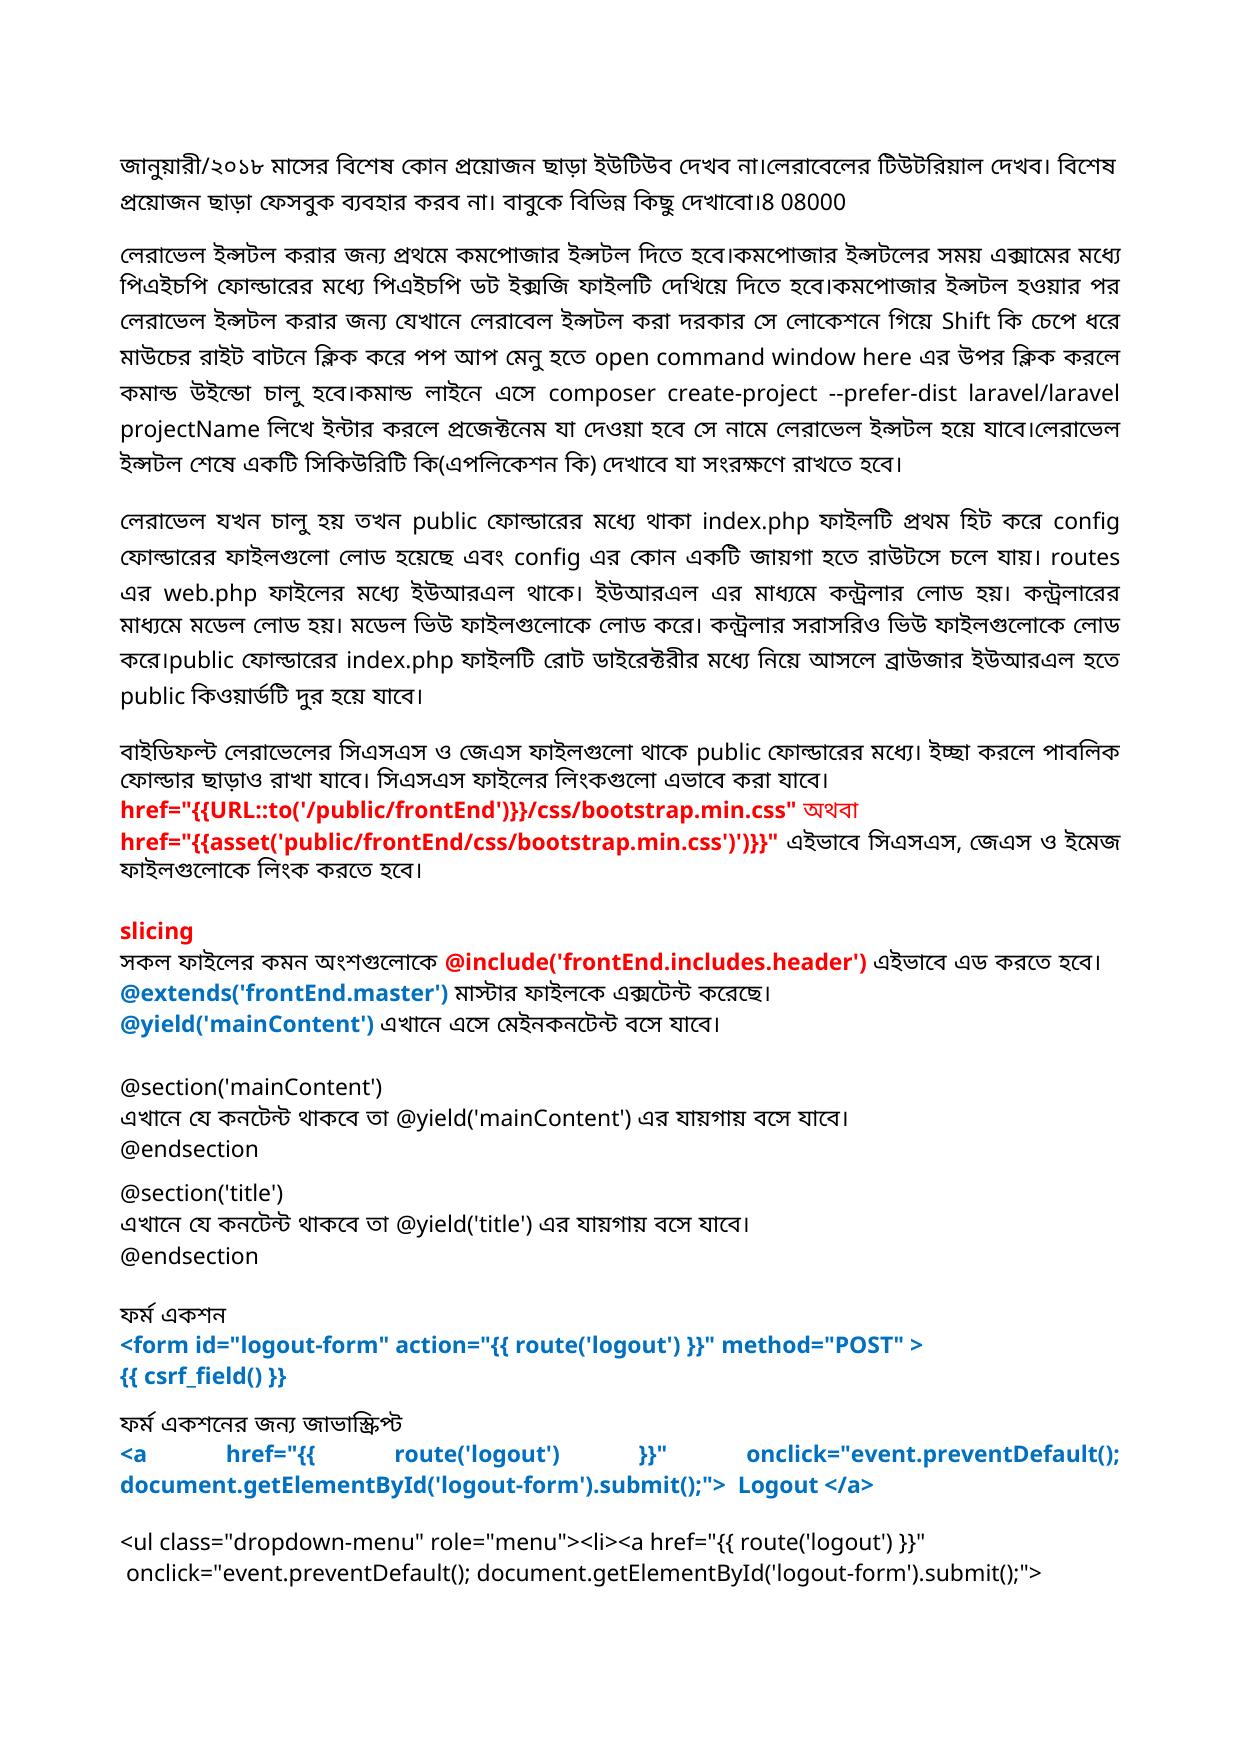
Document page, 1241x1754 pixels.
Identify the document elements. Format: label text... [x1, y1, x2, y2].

text @extends('frontEnd.master') মাস্টার ফাইলকে এক্সটেন্ট করেছে। [120, 977, 1120, 1008]
text ফর্ম একশন [120, 1302, 1120, 1329]
text লেরাভেল যখন চালু হয় তখন public ফোল্ডারের মধ্যে থাকা index.php ফাইলটি প্রথম হিট করে config ফোল্ডারের ফাইলগুলো লোড হয়েছে এবং config এর কোন একটি জায়গা হতে রাউটসে চলে যায়। routes এর web.php ফাইলের মধ্যে ইউআরএল থাকে। ইউআরএল এর মাধ্যমে কন্ট্রলার লোড হয়। কন্ট্রলারের মাধ্যমে মডেল লোড হয়। মডেল ভিউ ফাইলগুলোকে লোড করে। কন্ট্রলার সরাসরিও ভিউ ফাইলগুলোকে লোড করে।public ফোল্ডারের index.php ফাইলটি রোট ডাইরেক্টরীর মধ্যে নিয়ে আসলে ব্রাউজার ইউআরএল হতে public কিওয়ার্ডটি দুর হয়ে যাবে। [120, 505, 1120, 711]
text slicing [120, 915, 1120, 946]
text {{ csrf_field() }} [120, 1360, 1120, 1391]
text <a href="{{ route('logout') }}" onclick="event.preventDefault(); document.getElementById('logout-form').submit();"> Logout </a> [120, 1438, 1120, 1500]
text ফর্ম একশনের জন্য জাভাস্ক্রিপ্ট [120, 1411, 1120, 1438]
text লেরাভেল ইন্সটল করার জন্য প্রথমে কমপোজার ইন্সটল দিতে হবে।কমপোজার ইন্সটলের সময় এক্সামের মধ্যে পিএইচপি ফোল্ডারের মধ্যে পিএইচপি ডট ইক্সজি ফাইলটি দেখিয়ে দিতে হবে।কমপোজার ইন্সটল হওয়ার পর লেরাভেল ইন্সটল করার জন্য যেখানে লেরাবেল ইন্সটল করা দরকার সে লোকেশনে গিয়ে Shift কি চেপে ধরে মাউচের রাইট বাটনে ক্লিক করে পপ আপ মেনু হতে open command window here এর উপর ক্লিক করলে কমান্ড উইন্ডো চালু হবে।কমান্ড লাইনে এসে composer create-project --prefer-dist laravel/laravel projectName লিখে ইন্টার করলে প্রজেক্টনেম যা দেওয়া হবে সে নামে লেরাভেল ইন্সটল হয়ে যাবে।লেরাভেল ইন্সটল শেষে একটি সিকিউরিটি কি(এপলিকেশন কি) দেখাবে যা সংরক্ষণে রাখতে হবে। [120, 243, 1120, 480]
text সকল ফাইলের কমন অংশগুলোকে @include('frontEnd.includes.header') এইভাবে এড করতে হবে। [120, 946, 1120, 977]
text <form id="logout-form" action="{{ route('logout') }}" method="POST" > [120, 1329, 1120, 1360]
text @endsection [120, 1133, 1120, 1165]
text href="{{URL::to('/public/frontEnd')}}/css/bootstrap.min.css" অথবা [120, 794, 1120, 826]
text onclick="event.preventDefault(); document.getElementById('logout-form').submit();"> [120, 1557, 1120, 1588]
text এখানে যে কনটেন্ট থাকবে তা @yield('title') এর যায়গায় বসে যাবে। [120, 1208, 1120, 1240]
text @endsection [120, 1240, 1120, 1271]
text জানুয়ারী/২০১৮ মাসের বিশেষ কোন প্রয়োজন ছাড়া ইউটিউব দেখব না।লেরাবেলের টিউটরিয়াল দেখব। বিশেষ প্রয়োজন ছাড়া ফেসবুক ব্যবহার করব না। বাবুকে বিভিন্ন কিছু দেখাবো।8 08000 [120, 150, 1120, 217]
text <ul class="dropdown-menu" role="menu"><li><a href="{{ route('logout') }}" [120, 1526, 1120, 1557]
text @yield('mainContent') এখানে এসে মেইনকনটেন্ট বসে যাবে। [120, 1008, 1120, 1040]
text href="{{asset('public/frontEnd/css/bootstrap.min.css')')}}" এইভাবে সিএসএস, জেএস ও ইমেজ ফাইলগুলোকে লিংক করতে হবে। [120, 826, 1120, 883]
text @section('mainContent') [120, 1071, 1120, 1102]
text বাইডিফল্ট লেরাভেলের সিএসএস ও জেএস ফাইলগুলো থাকে public ফোল্ডারের মধ্যে। ইচ্ছা করলে পাবলিক ফোল্ডার ছাড়াও রাখা যাবে। সিএসএস ফাইলের লিংকগুলো এভাবে করা যাবে। [120, 736, 1120, 794]
text এখানে যে কনটেন্ট থাকবে তা @yield('mainContent') এর যায়গায় বসে যাবে। [120, 1102, 1120, 1133]
text @section('title') [120, 1177, 1120, 1208]
